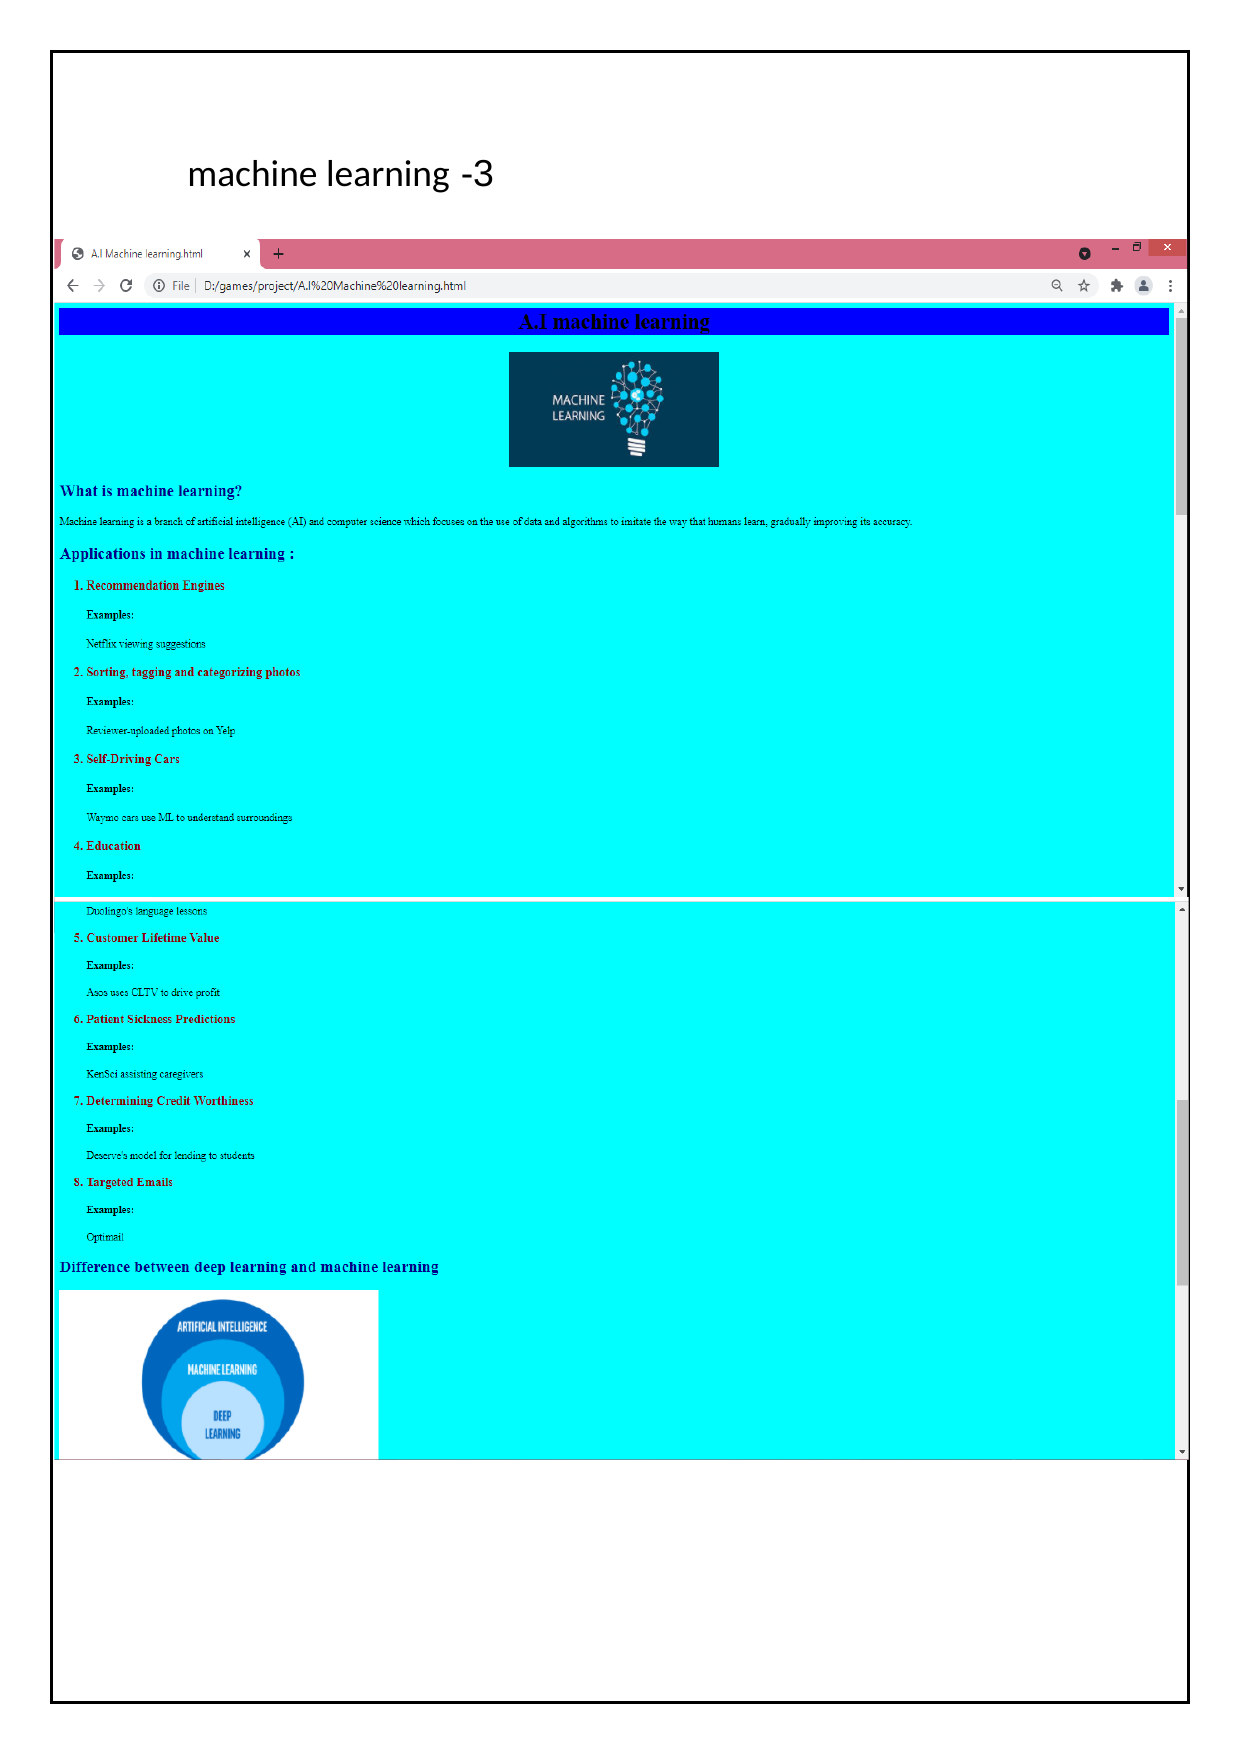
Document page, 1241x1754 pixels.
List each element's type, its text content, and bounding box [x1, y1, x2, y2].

text 3- machine learning [187, 150, 1053, 196]
picture [54, 239, 1189, 1460]
picture [223, 1365, 256, 1374]
picture [182, 1382, 264, 1460]
picture [189, 1365, 219, 1374]
